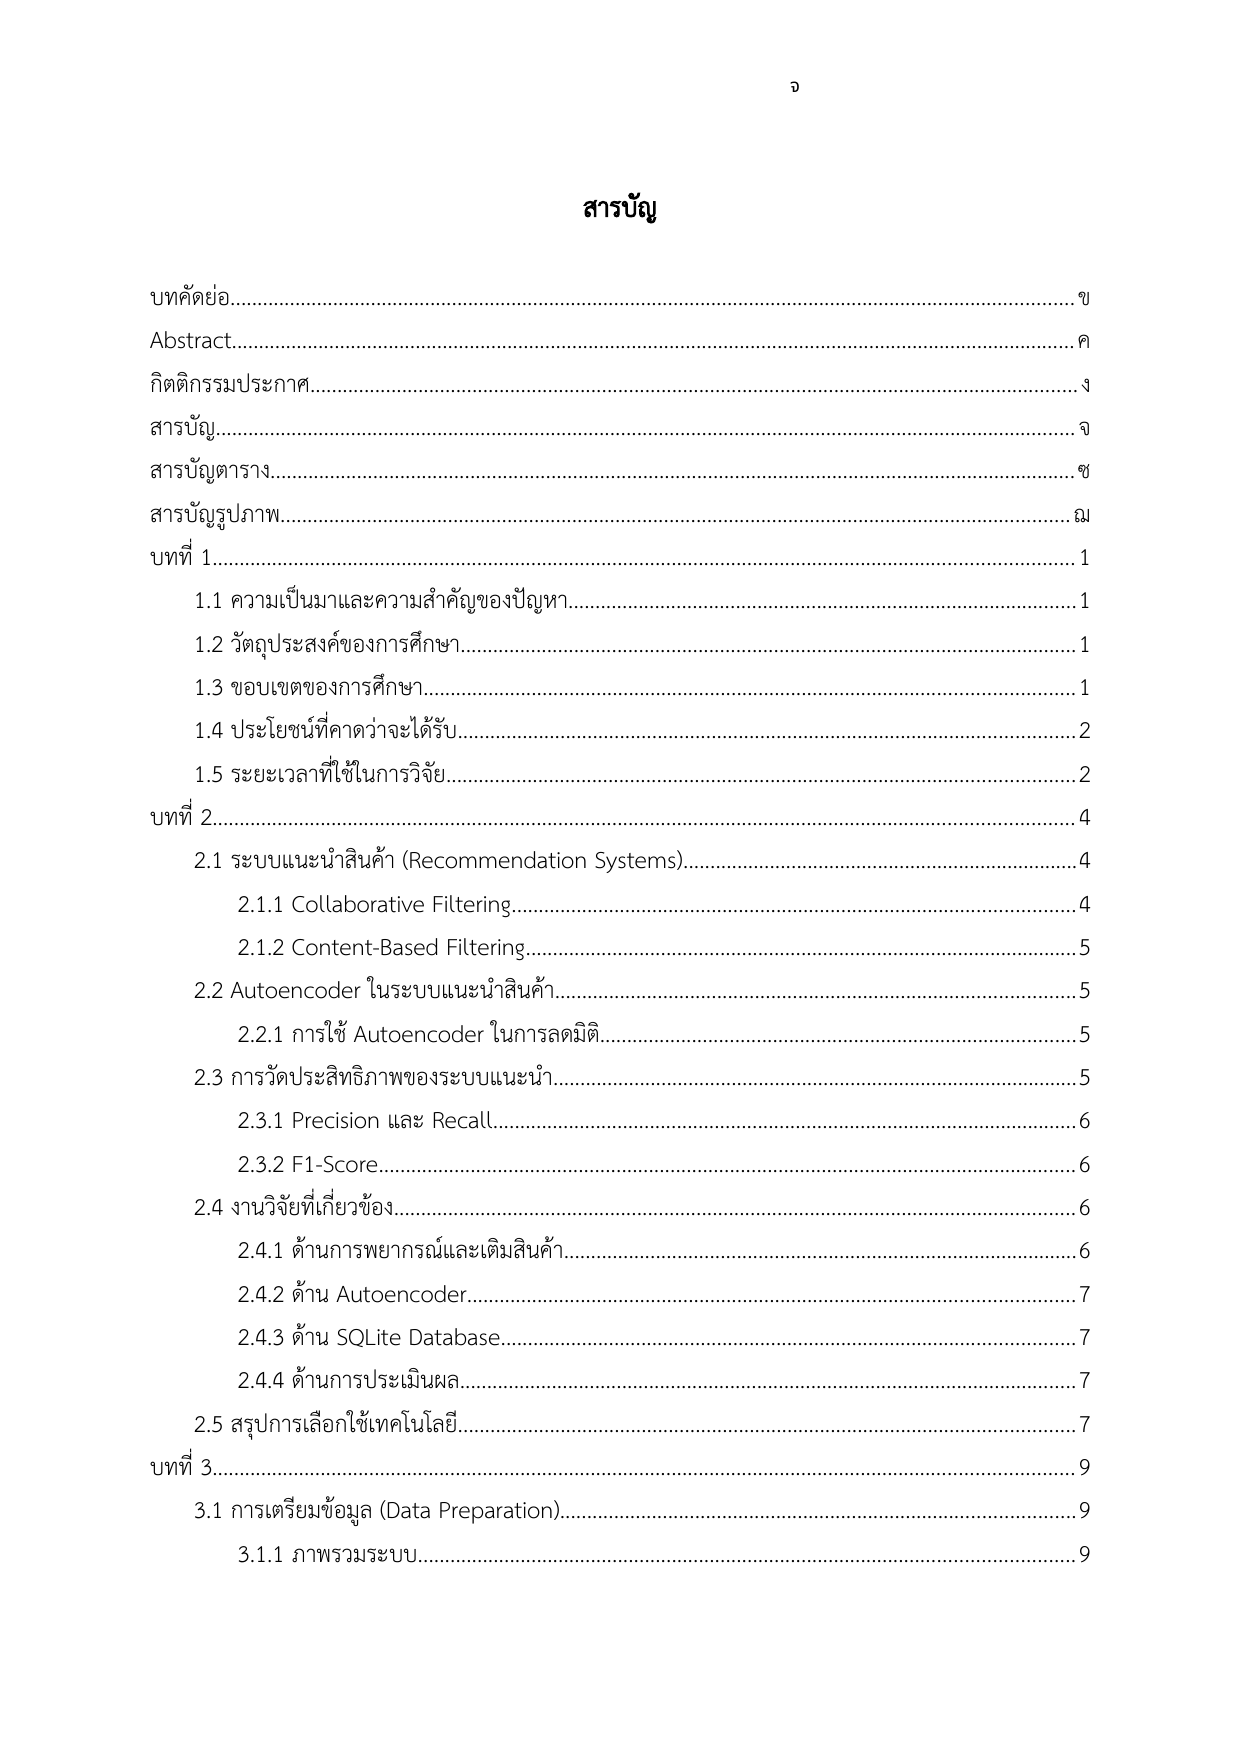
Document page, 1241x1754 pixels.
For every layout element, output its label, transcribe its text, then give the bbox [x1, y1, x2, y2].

subtitle สารบัญ [150, 183, 1090, 226]
